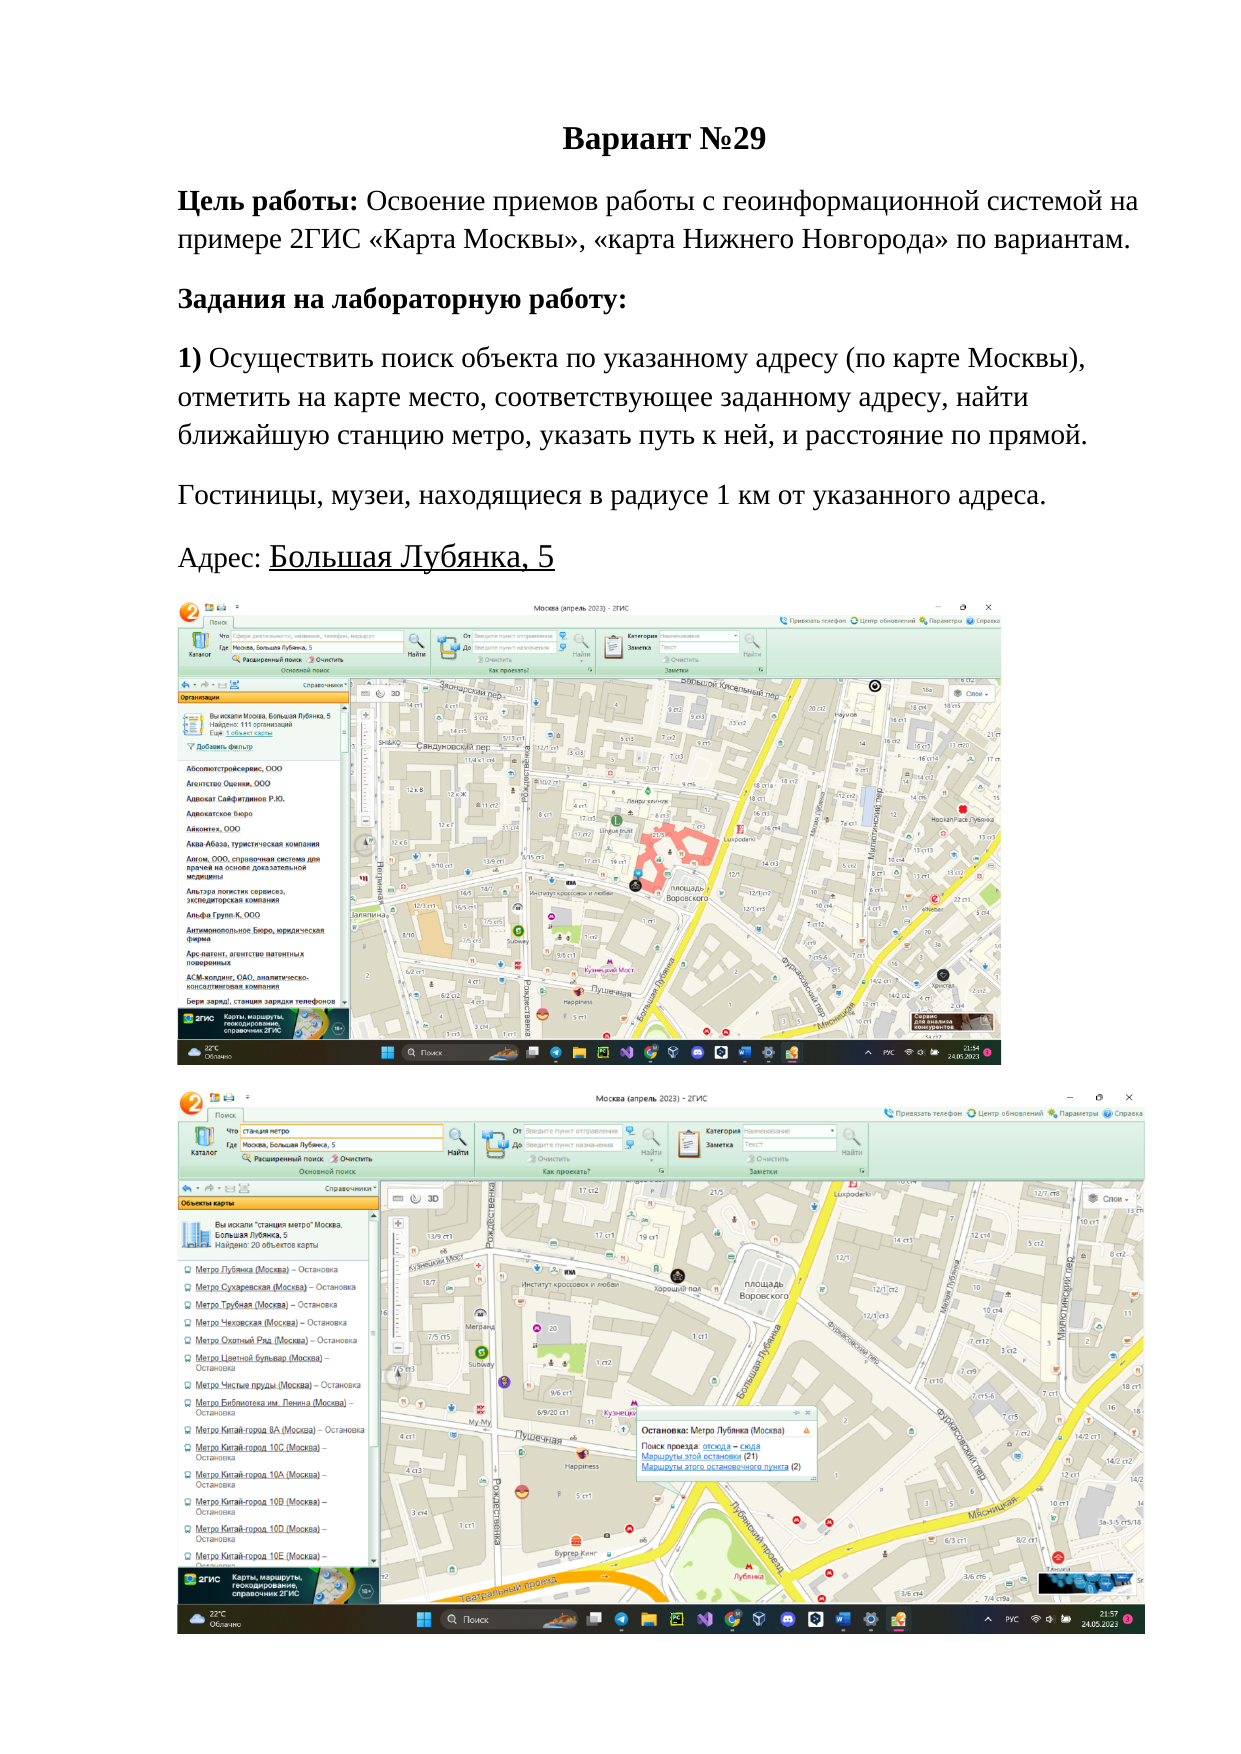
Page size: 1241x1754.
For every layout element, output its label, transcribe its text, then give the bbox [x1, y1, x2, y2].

text 1) Осуществить поиск объекта по указанному адресу (по карте Москвы), отметить на карте место, соответствующее заданному адресу, найти ближайшую станцию метро, указать путь к ней, и расстояние по прямой. [177, 340, 1152, 451]
text Вариант №29 [177, 118, 1152, 156]
picture [177, 1089, 1145, 1634]
picture [177, 601, 1002, 1065]
text Гостиницы, музеи, находящиеся в радиусе 1 км от указанного адреса. [177, 477, 1152, 510]
text Цель работы: Освоение приемов работы с геоинформационной системой на примере 2ГИС «Карта Москвы», «карта Нижнего Новгорода» по вариантам. [177, 183, 1152, 255]
text Адрес: Большая Лубянка, 5 [177, 536, 1152, 574]
text Задания на лабораторную работу: [177, 281, 1152, 314]
